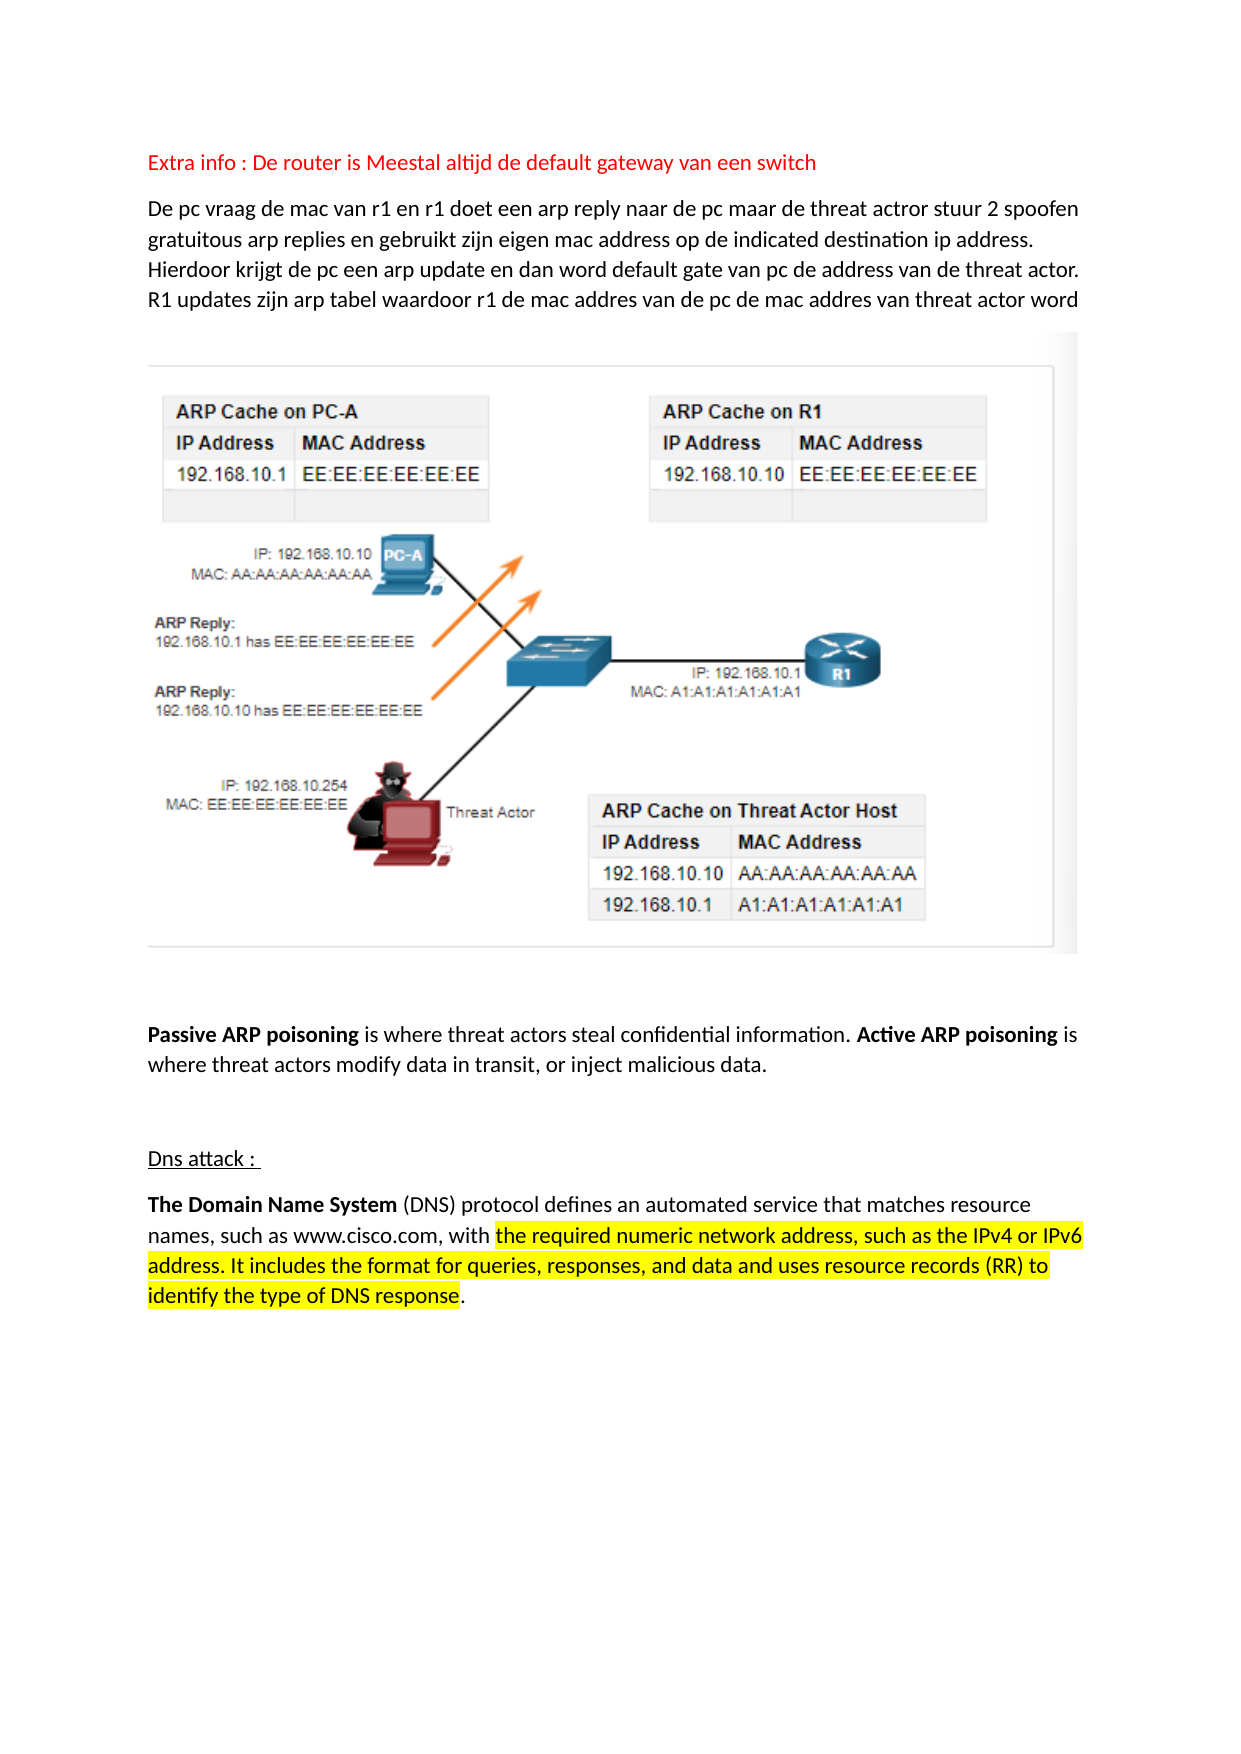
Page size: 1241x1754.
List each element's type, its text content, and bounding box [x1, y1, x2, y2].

text The Domain Name System (DNS) protocol defines an automated service that matches resource names, such as www.cisco.com, with the required numeric network address, such as the IPv4 or IPv6 address. It includes the format for queries, responses, and data and uses resource records (RR) to identify the type of DNS response. [148, 1191, 1093, 1309]
text Passive ARP poisoning is where threat actors steal confidential information. Active ARP poisoning is where threat actors modify data in transit, or inject malicious data. [148, 1020, 1093, 1078]
picture [147, 332, 1078, 954]
text Extra info : De router is Meestal altijd de default gateway van een switch [148, 148, 1093, 176]
text De pc vraag de mac van r1 en r1 doet een arp reply naar de pc maar de threat actror stuur 2 spoofen gratuitous arp replies en gebruikt zijn eigen mac address op de indicated destination ip address. Hierdoor krijgt de pc een arp update en dan word default gate van pc de address van de threat actor. R1 updates zijn arp tabel waardoor r1 de mac addres van de pc de mac addres van threat actor word [148, 194, 1093, 313]
text Dns attack : [148, 1144, 1093, 1172]
